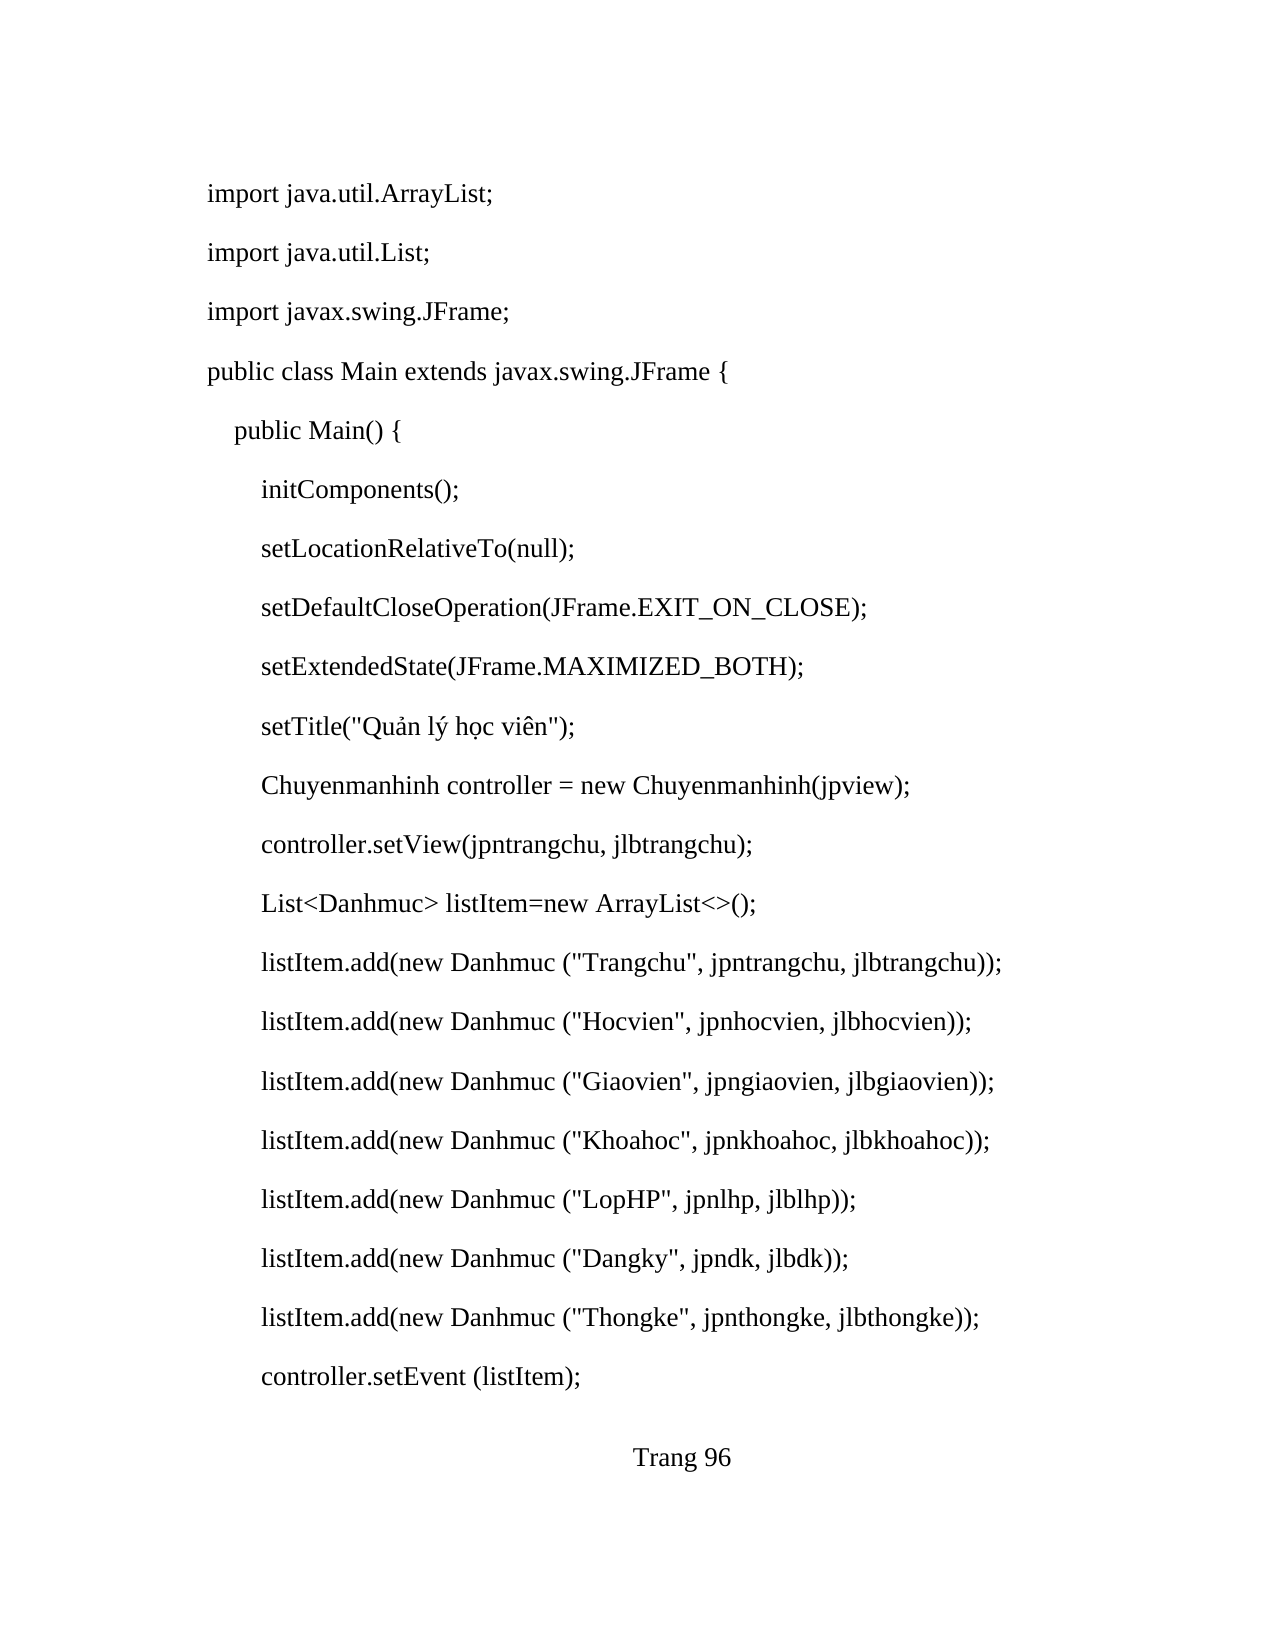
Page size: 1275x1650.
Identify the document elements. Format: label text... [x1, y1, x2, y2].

text initComponents(); [207, 473, 1157, 504]
text setDefaultCloseOperation(JFrame.EXIT_ON_CLOSE); [207, 591, 1157, 622]
text List<Danhmuc> listItem=new ArrayList<>(); [207, 887, 1157, 918]
text controller.setEvent (listItem); [207, 1361, 1157, 1392]
text import java.util.ArrayList; [207, 177, 1157, 208]
text import javax.swing.JFrame; [207, 296, 1157, 327]
text import java.util.List; [207, 236, 1157, 267]
text listItem.add(new Danhmuc ("Giaovien", jpngiaovien, jlbgiaovien)); [207, 1065, 1157, 1096]
text setTitle("Quản lý học viên"); [207, 710, 1157, 741]
text listItem.add(new Danhmuc ("LopHP", jpnlhp, jlblhp)); [207, 1183, 1157, 1214]
text setExtendedState(JFrame.MAXIMIZED_BOTH); [207, 651, 1157, 682]
text controller.setView(jpntrangchu, jlbtrangchu); [207, 828, 1157, 859]
text listItem.add(new Danhmuc ("Hocvien", jpnhocvien, jlbhocvien)); [207, 1006, 1157, 1037]
text Chuyenmanhinh controller = new Chuyenmanhinh(jpview); [207, 769, 1157, 800]
text listItem.add(new Danhmuc ("Trangchu", jpntrangchu, jlbtrangchu)); [207, 946, 1157, 977]
text listItem.add(new Danhmuc ("Thongke", jpnthongke, jlbthongke)); [207, 1301, 1157, 1332]
text public class Main extends javax.swing.JFrame { [207, 355, 1157, 386]
text listItem.add(new Danhmuc ("Khoahoc", jpnkhoahoc, jlbkhoahoc)); [207, 1124, 1157, 1155]
text setLocationRelativeTo(null); [207, 532, 1157, 563]
text public Main() { [207, 414, 1157, 445]
text listItem.add(new Danhmuc ("Dangky", jpndk, jlbdk)); [207, 1242, 1157, 1273]
